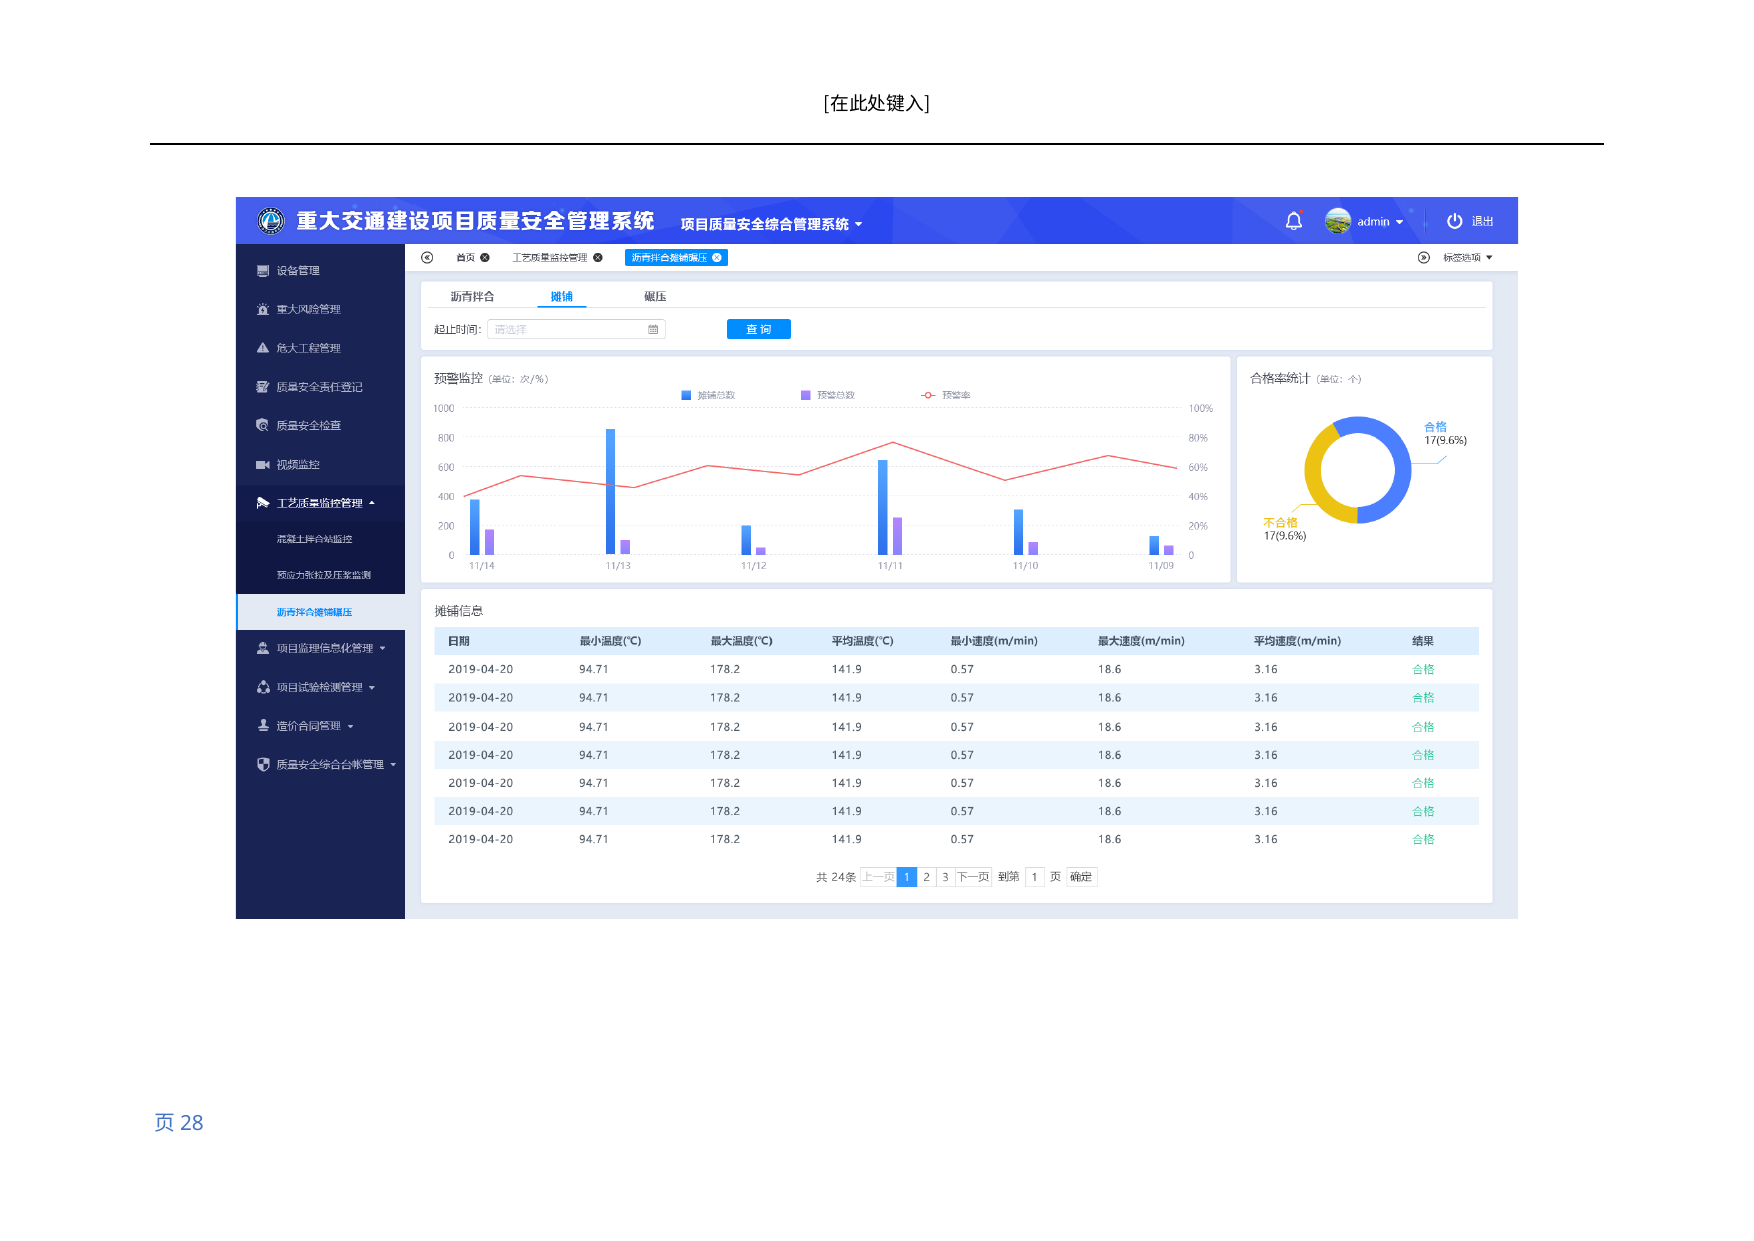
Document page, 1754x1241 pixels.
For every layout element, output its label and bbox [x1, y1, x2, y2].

picture [235, 197, 1519, 919]
